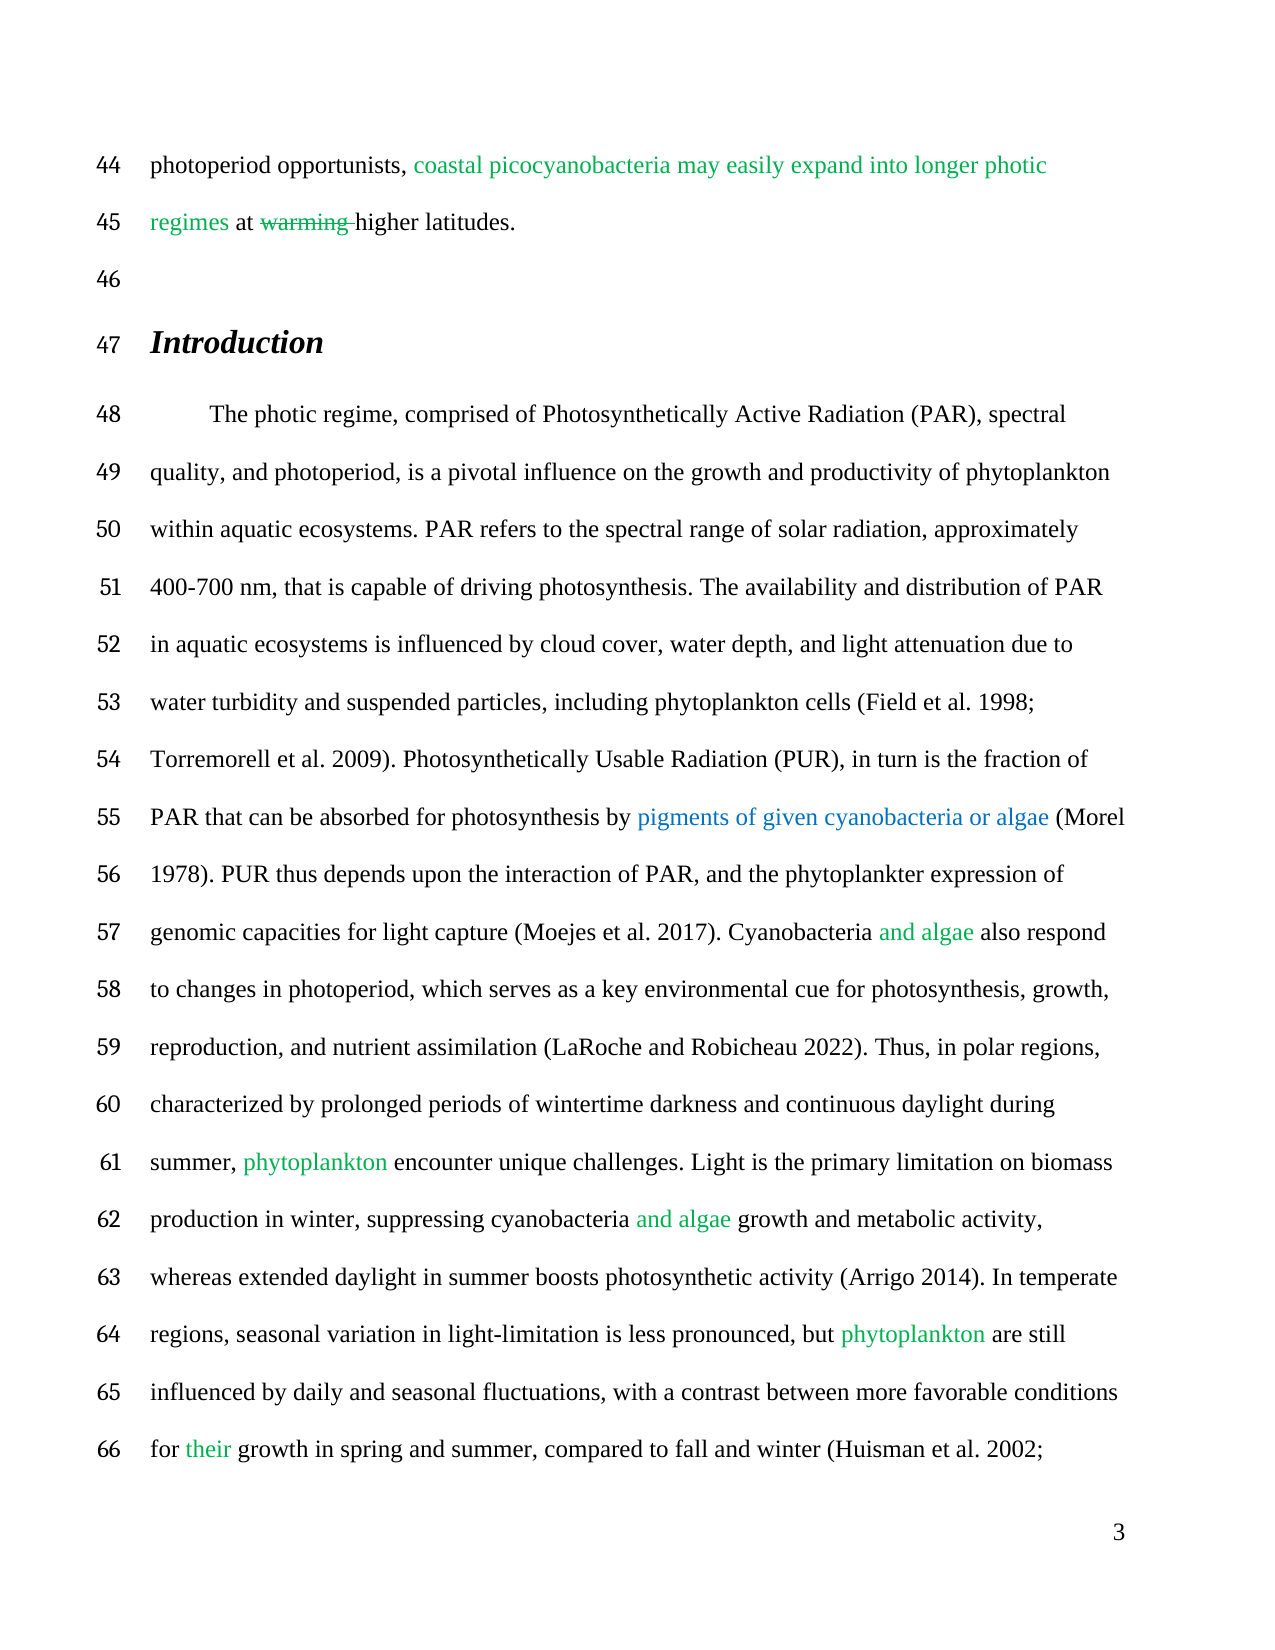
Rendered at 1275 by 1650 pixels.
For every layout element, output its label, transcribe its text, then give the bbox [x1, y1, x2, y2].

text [150, 399, 1125, 1463]
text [150, 150, 1125, 236]
subtitle Introduction [150, 322, 1125, 361]
